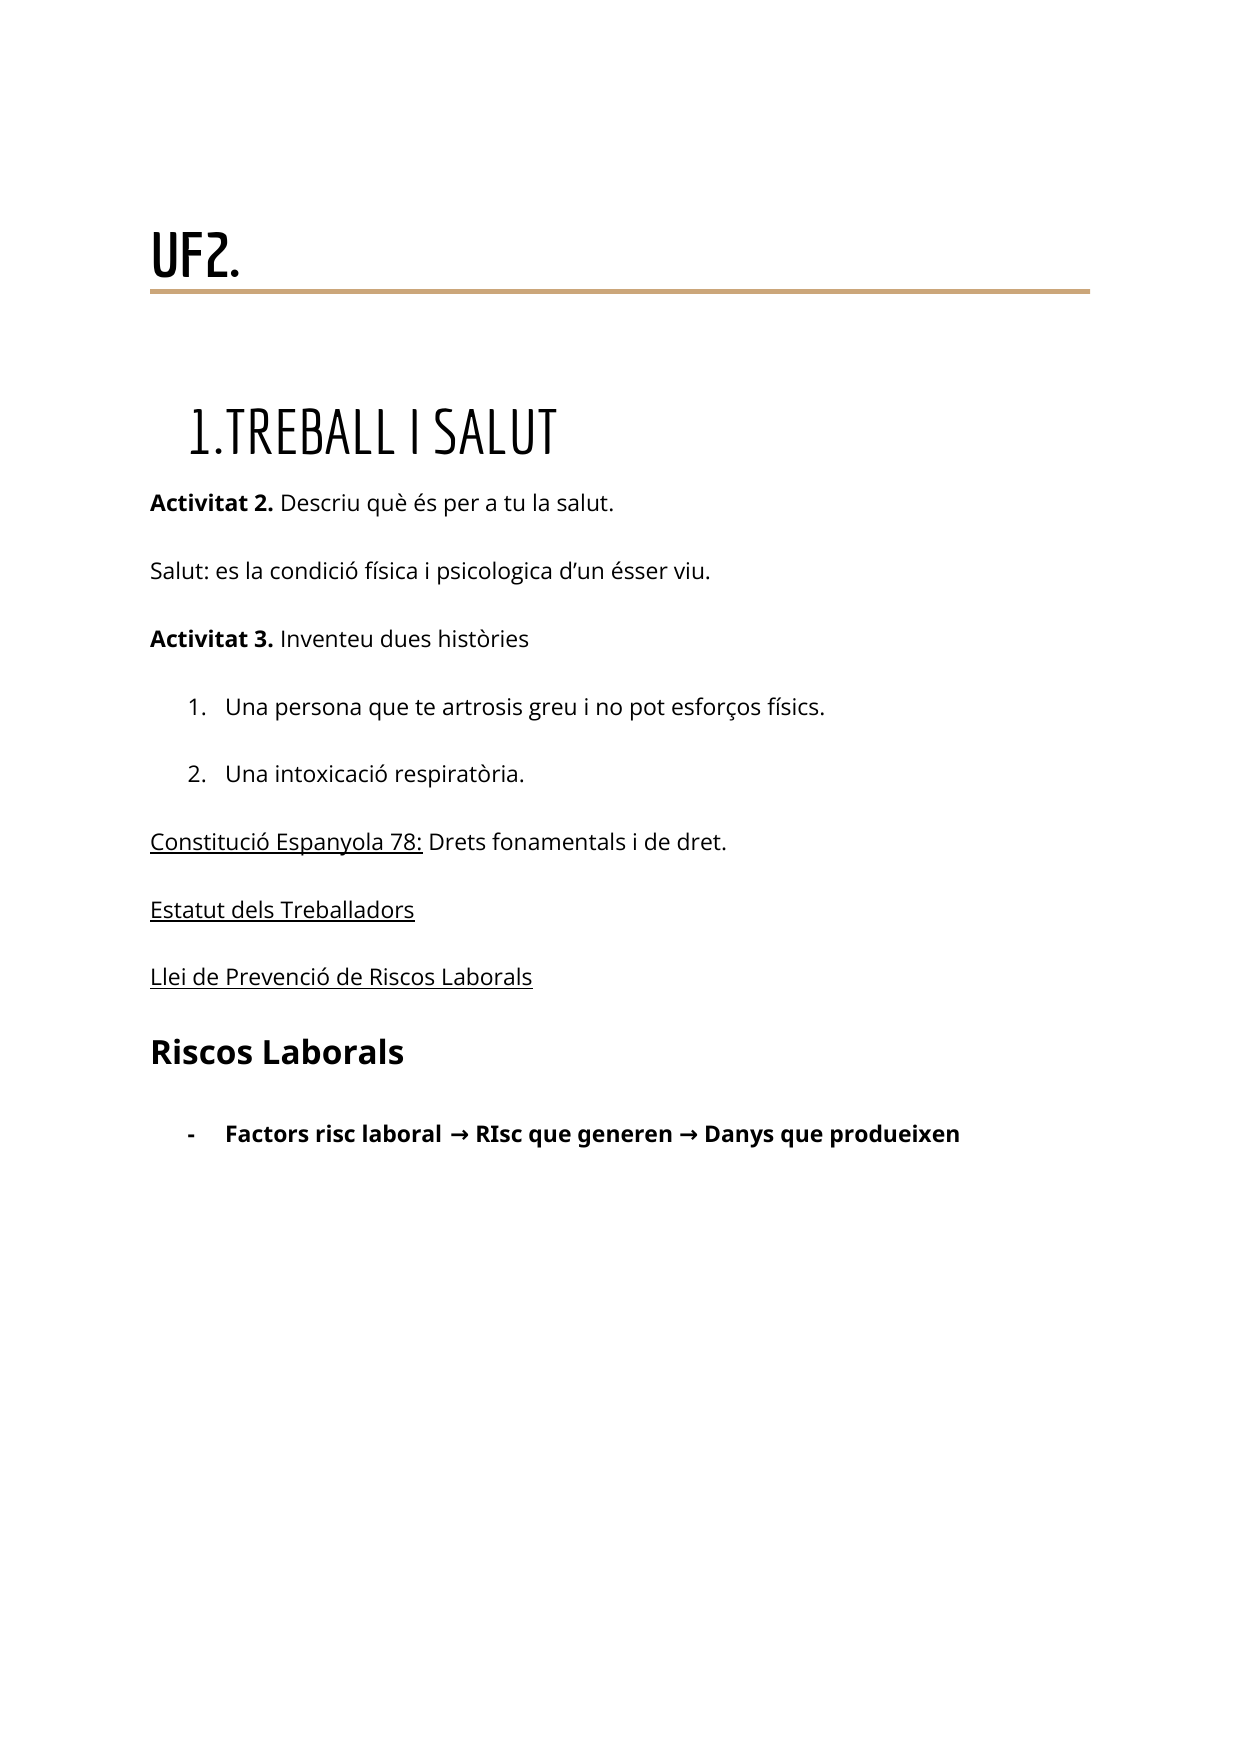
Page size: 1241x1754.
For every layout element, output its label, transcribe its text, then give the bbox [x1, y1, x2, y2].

list Una persona que te artrosis greu i no pot esforços físics. [187, 691, 1090, 722]
picture [150, 289, 1091, 294]
subtitle Riscos Laborals [150, 1029, 1090, 1074]
list Una intoxicació respiratòria. [187, 758, 1090, 789]
title TREBALL I SALUT [187, 395, 1090, 467]
text Salut: es la condició física i psicologica d’un ésser viu. [150, 555, 1090, 586]
text Constitució Espanyola 78: Drets fonamentals i de dret. [150, 826, 1090, 857]
text Llei de Prevenció de Riscos Laborals [150, 961, 1090, 993]
text Activitat 2. Descriu què és per a tu la salut. [150, 487, 1090, 519]
text Activitat 3. Inventeu dues històries [150, 623, 1090, 654]
title UF2. [150, 218, 1090, 289]
list Factors risc laboral → RIsc que generen → Danys que produeixen [187, 1118, 1090, 1149]
text Estatut dels Treballadors [150, 894, 1090, 925]
